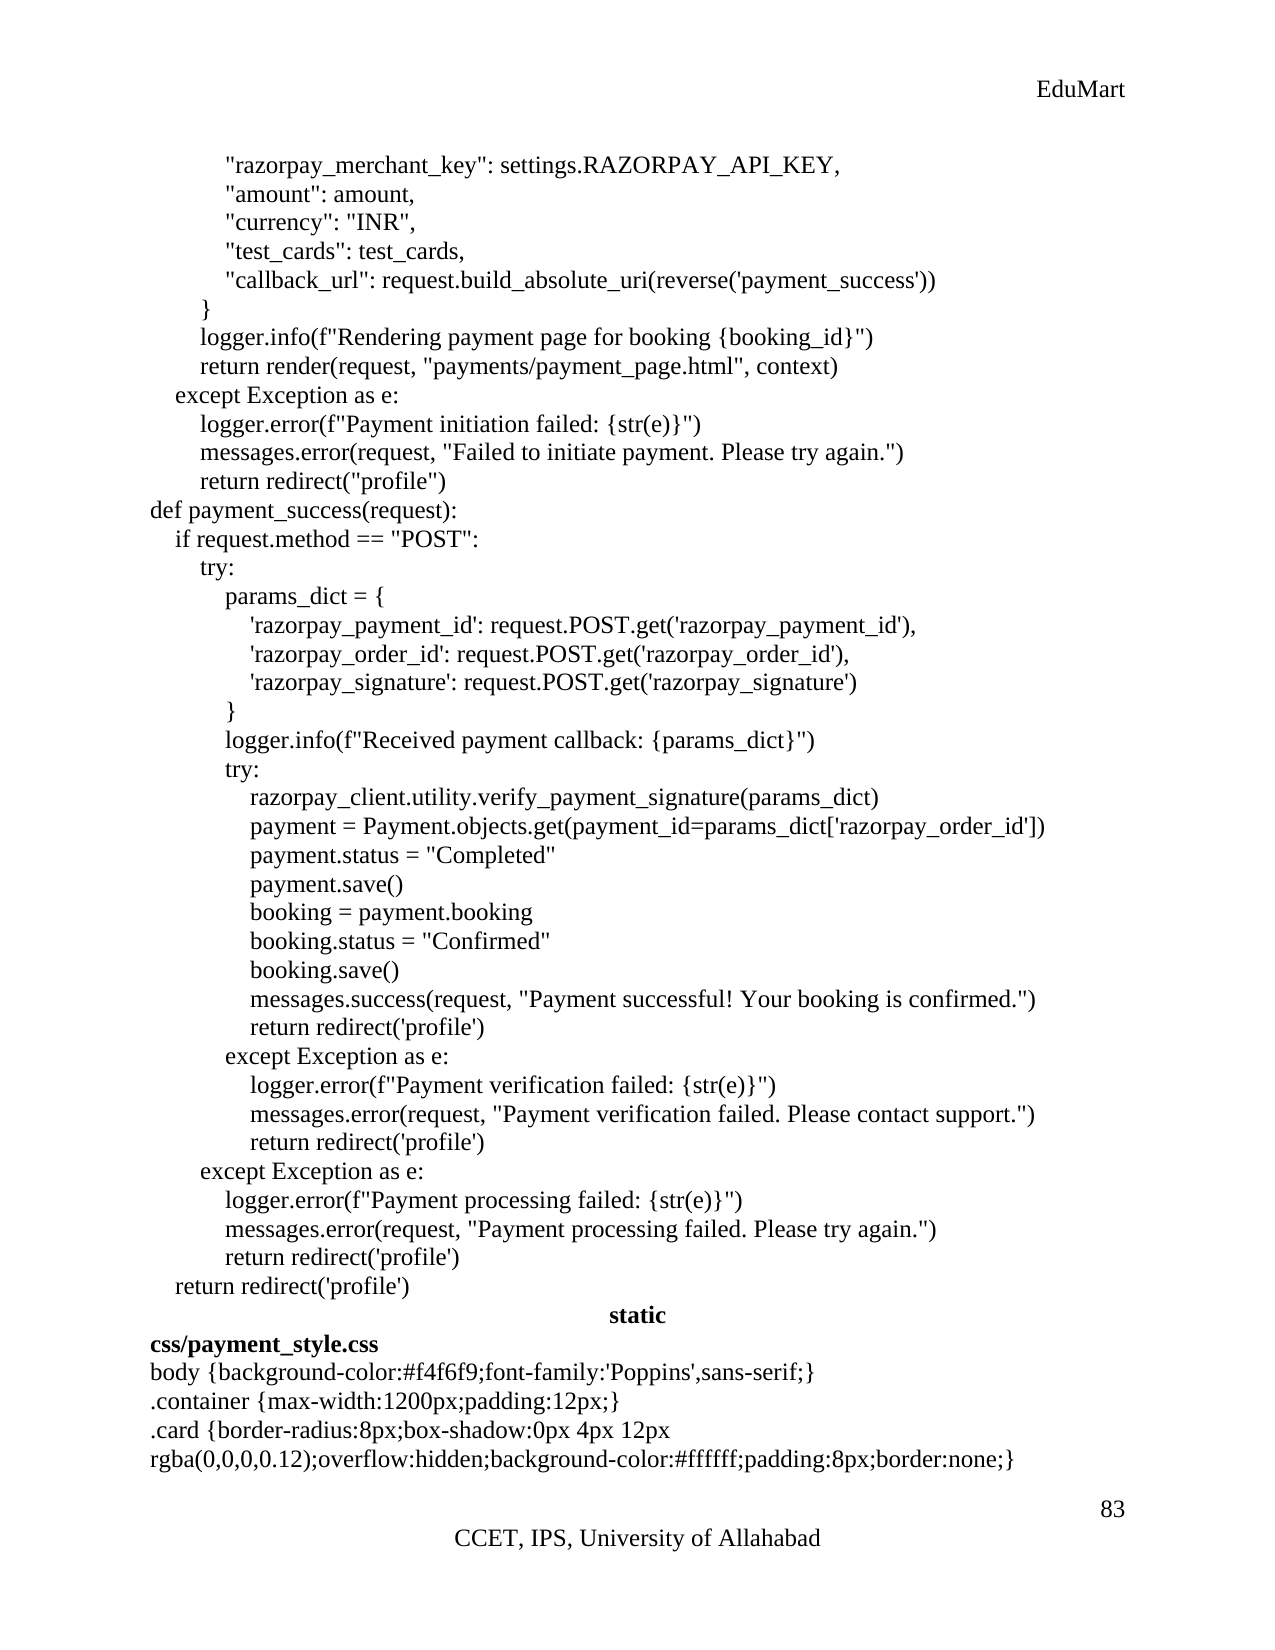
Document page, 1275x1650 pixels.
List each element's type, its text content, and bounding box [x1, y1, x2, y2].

text "razorpay_merchant_key": settings.RAZORPAY_API_KEY, [150, 150, 1125, 179]
text .container {max-width:1200px;padding:12px;} [150, 1386, 1125, 1415]
text except Exception as e: [150, 1156, 1125, 1185]
text messages.error(request, "Failed to initiate payment. Please try again.") [150, 437, 1125, 466]
text "callback_url": request.build_absolute_uri(reverse('payment_success')) [150, 265, 1125, 294]
text } [150, 294, 1125, 322]
text "amount": amount, [150, 179, 1125, 207]
text 'razorpay_signature': request.POST.get('razorpay_signature') [150, 667, 1125, 696]
text payment = Payment.objects.get(payment_id=params_dict['razorpay_order_id']) [150, 811, 1125, 840]
text css/payment_style.css [150, 1329, 1125, 1357]
text booking.status = "Confirmed" [150, 926, 1125, 955]
text messages.error(request, "Payment verification failed. Please contact support.") [150, 1099, 1125, 1127]
text booking.save() [150, 955, 1125, 984]
text body {background-color:#f4f6f9;font-family:'Poppins',sans-serif;} [150, 1357, 1125, 1386]
text messages.success(request, "Payment successful! Your booking is confirmed.") [150, 984, 1125, 1012]
text return render(request, "payments/payment_page.html", context) [150, 351, 1125, 380]
text except Exception as e: [150, 1041, 1125, 1070]
text razorpay_client.utility.verify_payment_signature(params_dict) [150, 782, 1125, 811]
text static [150, 1300, 1125, 1329]
text params_dict = { [150, 581, 1125, 610]
text return redirect('profile') [150, 1012, 1125, 1041]
text except Exception as e: [150, 380, 1125, 409]
text return redirect('profile') [150, 1271, 1125, 1300]
text 'razorpay_payment_id': request.POST.get('razorpay_payment_id'), [150, 610, 1125, 639]
text booking = payment.booking [150, 897, 1125, 926]
text 'razorpay_order_id': request.POST.get('razorpay_order_id'), [150, 639, 1125, 667]
text return redirect("profile") [150, 466, 1125, 495]
text payment.save() [150, 869, 1125, 897]
text .card {border-radius:8px;box-shadow:0px 4px 12px rgba(0,0,0,0.12);overflow:hidden;background-color:#ffffff;padding:8px;border:none;} [150, 1415, 1125, 1472]
text "test_cards": test_cards, [150, 236, 1125, 265]
text } [150, 696, 1125, 725]
text logger.error(f"Payment verification failed: {str(e)}") [150, 1070, 1125, 1099]
text "currency": "INR", [150, 207, 1125, 236]
text messages.error(request, "Payment processing failed. Please try again.") [150, 1214, 1125, 1242]
text if request.method == "POST": [150, 524, 1125, 552]
text def payment_success(request): [150, 495, 1125, 524]
text payment.status = "Completed" [150, 840, 1125, 869]
text return redirect('profile') [150, 1242, 1125, 1271]
text try: [150, 552, 1125, 581]
text logger.error(f"Payment initiation failed: {str(e)}") [150, 409, 1125, 437]
text logger.error(f"Payment processing failed: {str(e)}") [150, 1185, 1125, 1214]
text try: [150, 754, 1125, 782]
text logger.info(f"Rendering payment page for booking {booking_id}") [150, 322, 1125, 351]
text logger.info(f"Received payment callback: {params_dict}") [150, 725, 1125, 754]
text return redirect('profile') [150, 1127, 1125, 1156]
